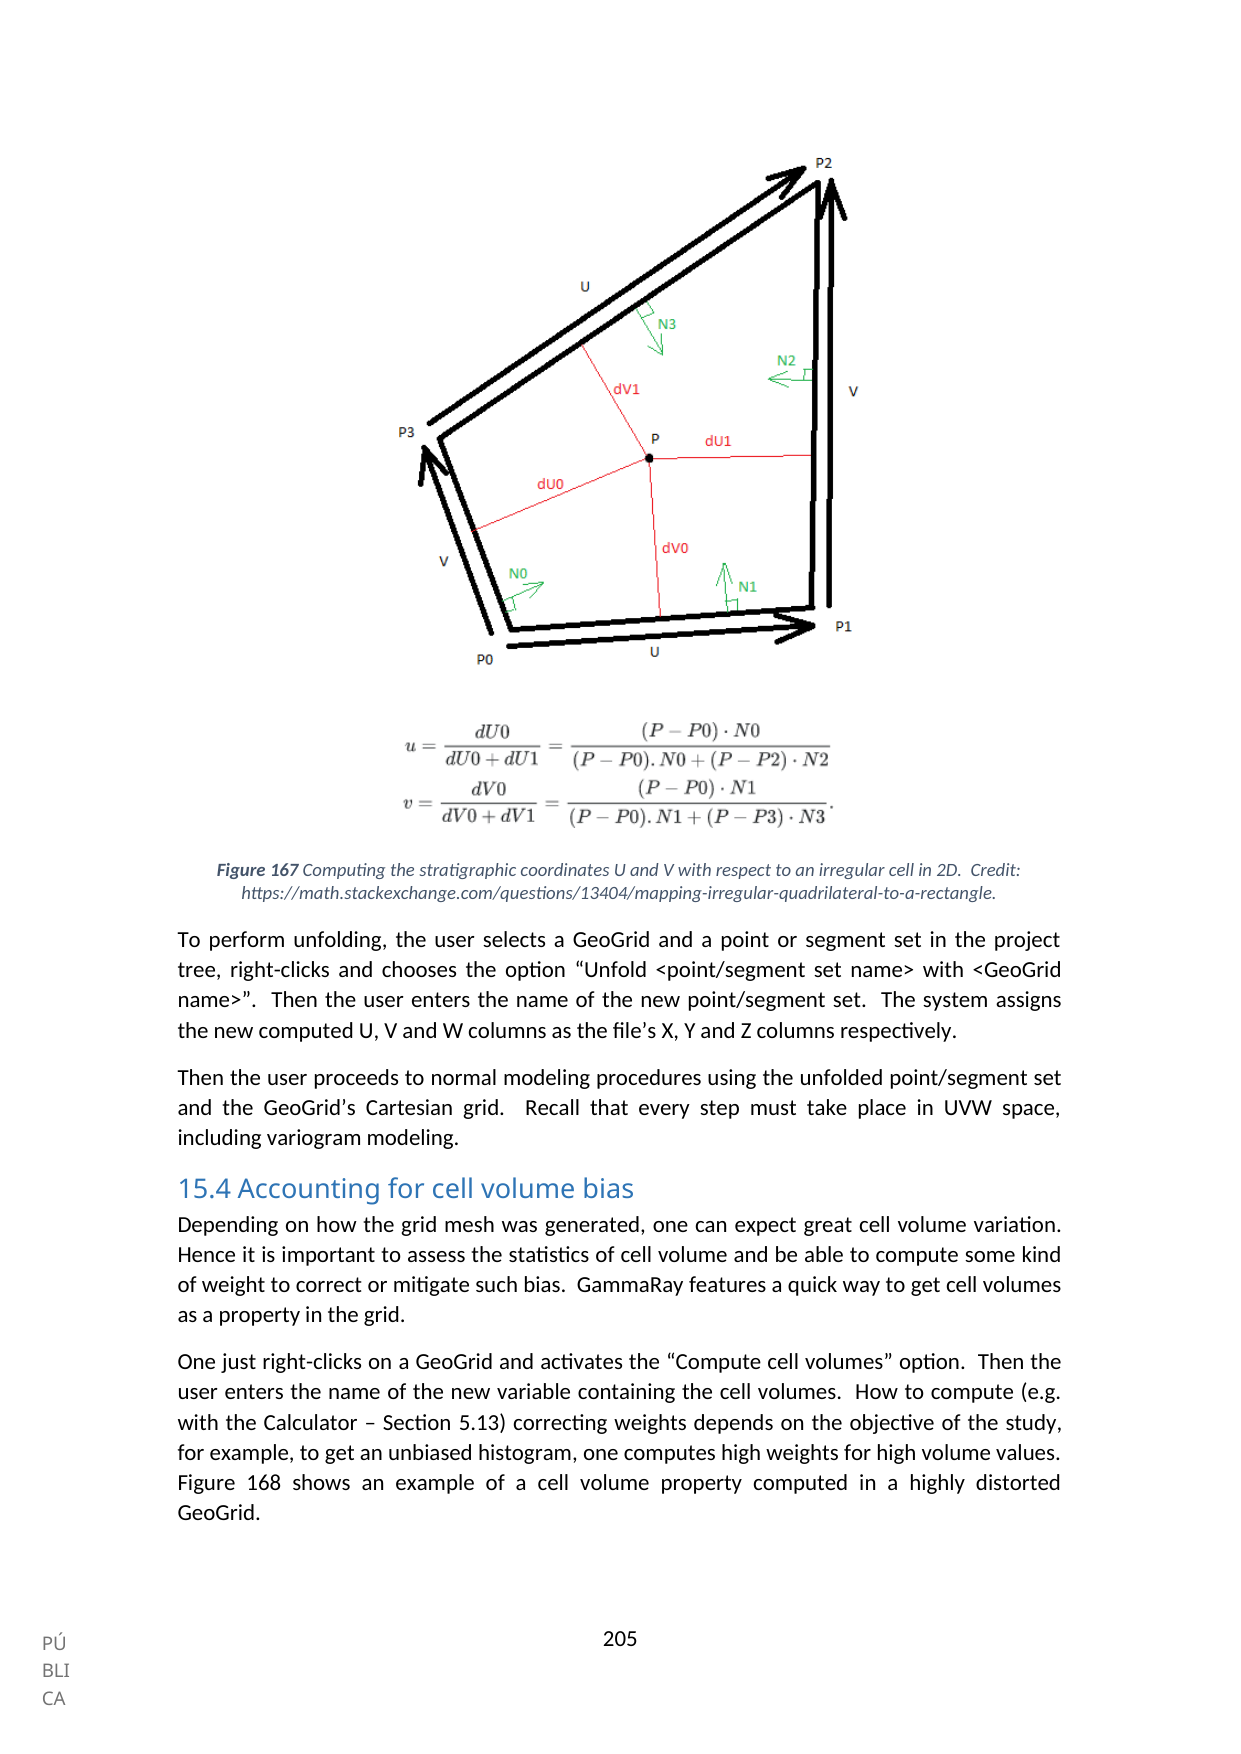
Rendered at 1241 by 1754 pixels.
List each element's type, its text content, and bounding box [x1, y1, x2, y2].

subtitle Accounting for cell volume bias [177, 1170, 1063, 1207]
picture [365, 147, 875, 691]
text To perform unfolding, the user selects a GeoGrid and a point or segment set in the project tree, right-clicks and chooses the option “Unfold <point/segment set name> with <GeoGrid name>”. Then the user enters the name of the new point/segment set. The system assigns the new computed U, V and W columns as the file’s X, Y and Z columns respectively. [177, 925, 1063, 1044]
text One just right-clicks on a GeoGrid and activates the “Compute cell volumes” option. Then the user enters the name of the new variable containing the cell volumes. How to compute (e.g. with the Calculator – Section 5.13) correcting weights depends on the objective of the study, for example, to get an unbiased histogram, one computes high weights for high volume values. Figure 165 shows an example of a cell volume property computed in a highly distorted GeoGrid. [177, 1347, 1063, 1526]
text Depending on how the grid mesh was generated, one can expect great cell volume variation. Hence it is important to assess the statistics of cell volume and be able to compute some kind of weight to correct or mitigate such bias. GammaRay features a quick way to get cell volumes as a property in the grid. [177, 1210, 1063, 1328]
picture [381, 709, 859, 840]
text Then the user proceeds to normal modeling procedures using the unfolded point/segment set and the GeoGrid’s Cartesian grid. Recall that every step must take place in UVW space, including variogram modeling. [177, 1063, 1063, 1151]
text Figure 167 Computing the stratigraphic coordinates U and V with respect to an irregular cell in 2D. Credit: https://math.stackexchange.com/questions/13404/mapping-irregular-quadrilateral-to-a-rectangle. [177, 858, 1063, 904]
